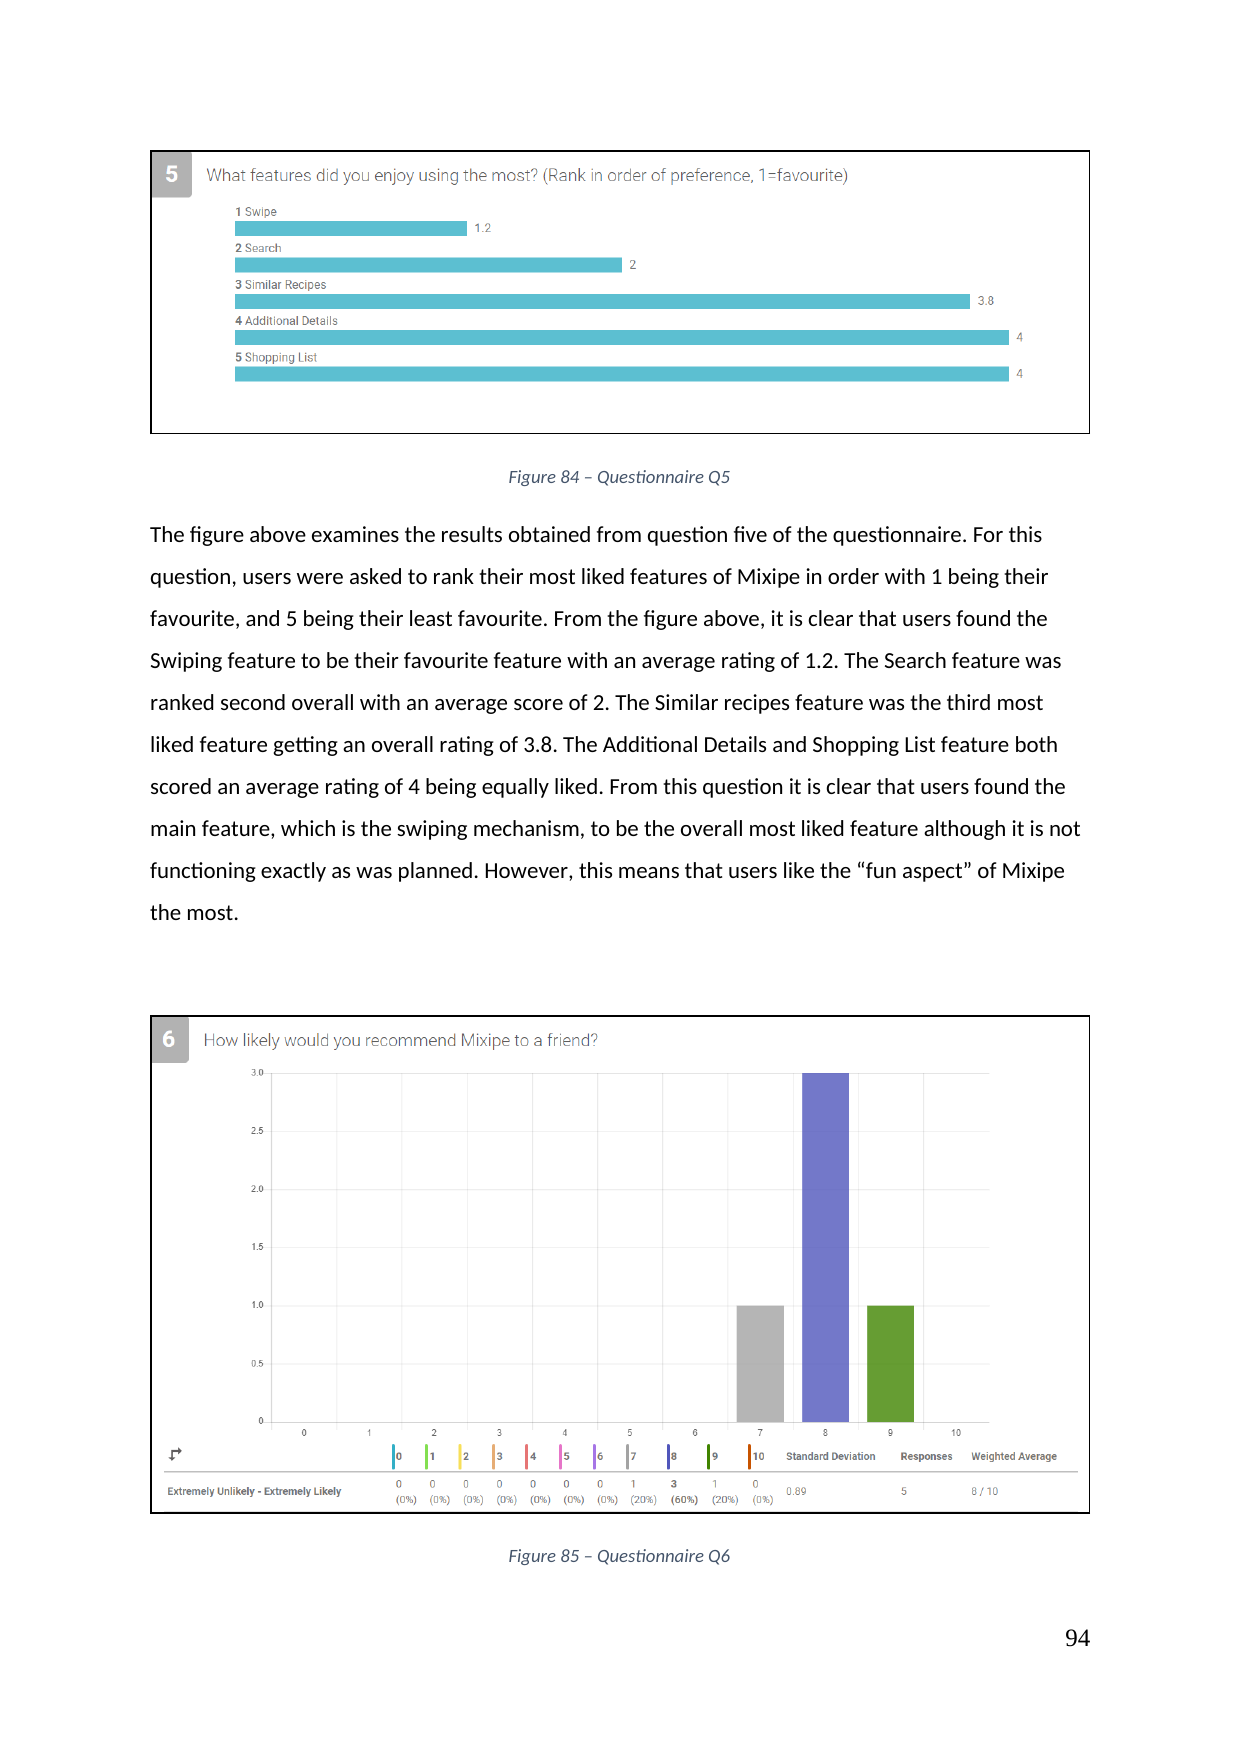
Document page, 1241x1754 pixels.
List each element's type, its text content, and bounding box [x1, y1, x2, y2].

text Figure 85 – Questionnaire Q6 [150, 1544, 1090, 1567]
text Figure 84 – Questionnaire Q5 [150, 465, 1090, 488]
text The figure above examines the results obtained from question five of the questionnaire. For this question, users were asked to rank their most liked features of Mixipe in order with 1 being their favourite, and 5 being their least favourite. From the figure above, it is clear that users found the Swiping feature to be their favourite feature with an average rating of 1.2. The Search feature was ranked second overall with an average score of 2. The Similar recipes feature was the third most liked feature getting an overall rating of 3.8. The Additional Details and Shopping List feature both scored an average rating of 4 being equally liked. From this question it is clear that users found the main feature, which is the swiping mechanism, to be the overall most liked feature although it is not functioning exactly as was planned. However, this means that users like the “fun aspect” of Mixipe the most. [150, 520, 1090, 926]
picture [152, 1017, 1089, 1512]
picture [152, 152, 1089, 433]
